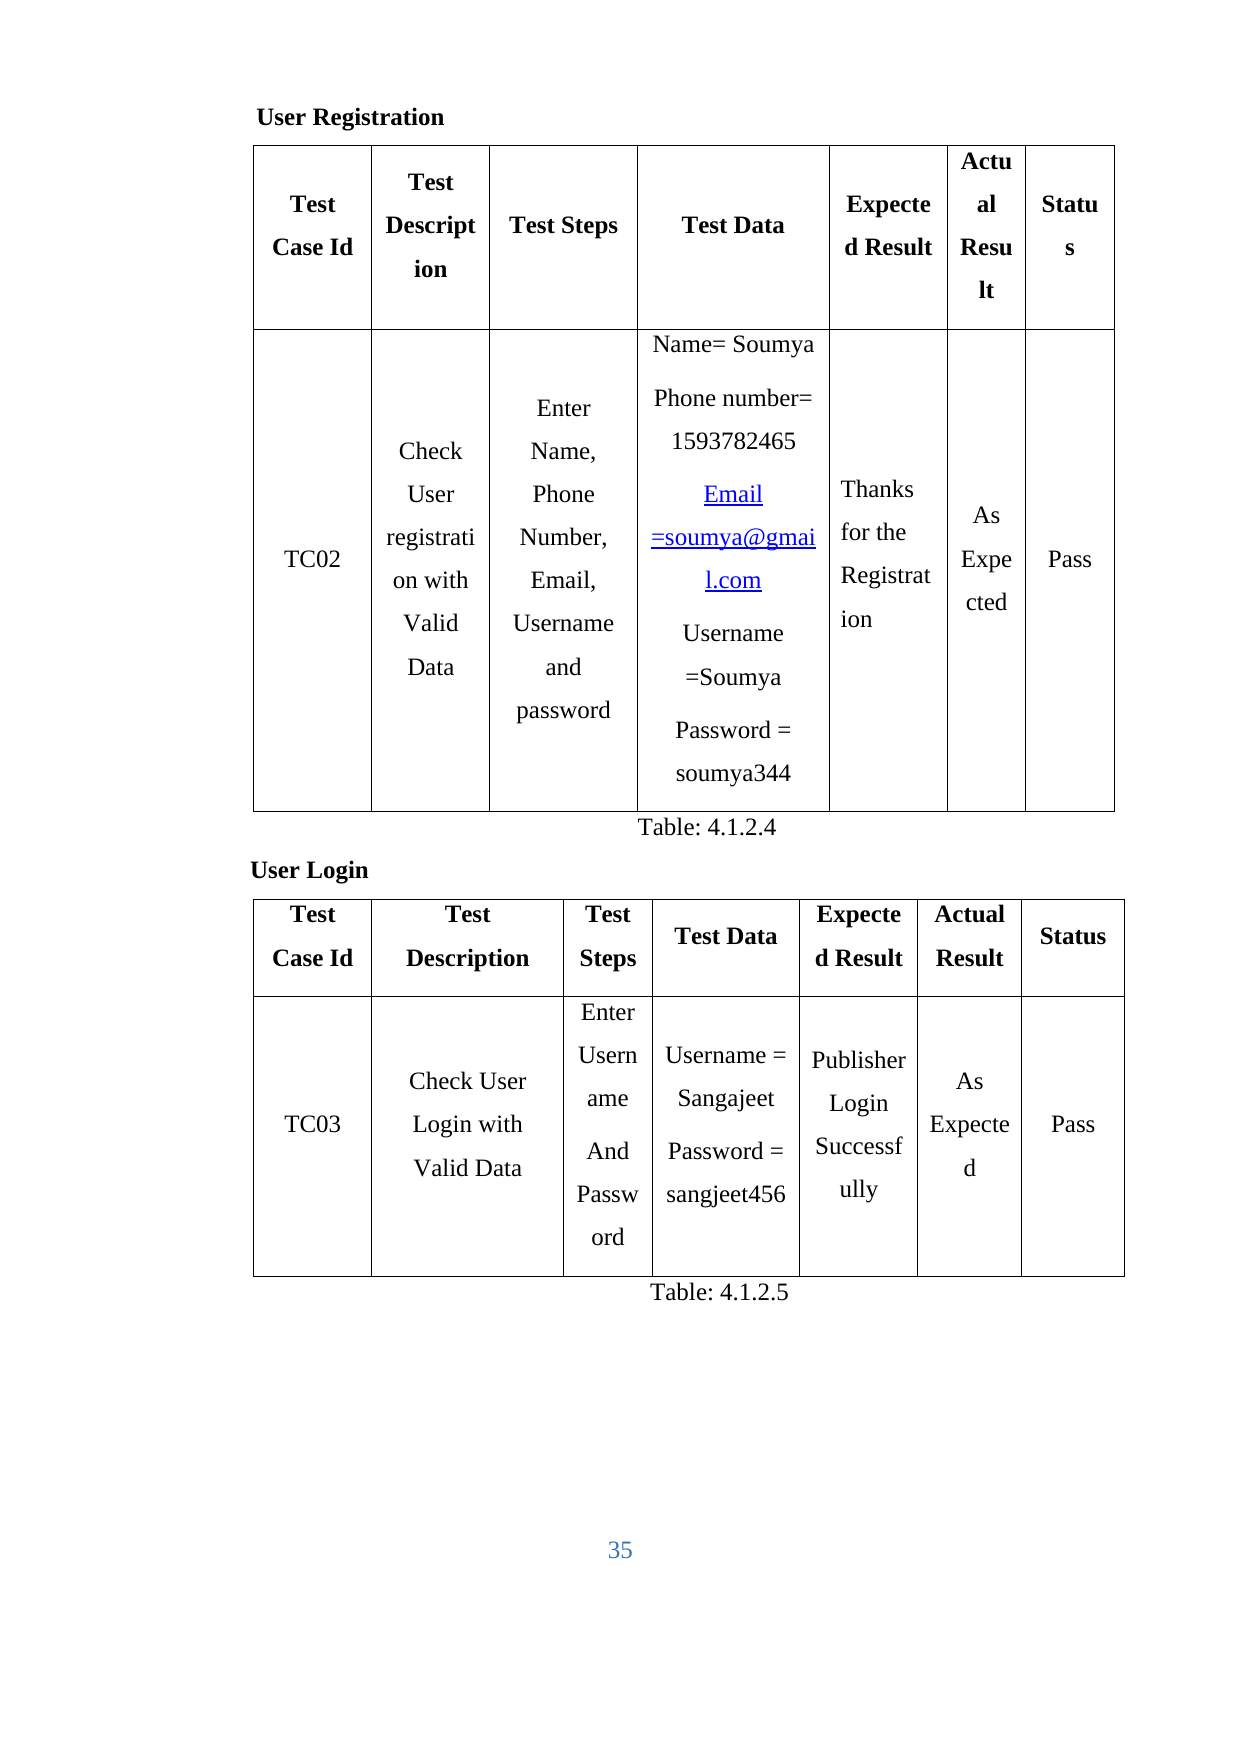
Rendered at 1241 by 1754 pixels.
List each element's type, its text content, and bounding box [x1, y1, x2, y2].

table_cell Name= Soumya Phone number= 1593782465 Email =soumya@gmail.com Username =Soumya Password = soumya344 [638, 330, 829, 811]
table_cell Pass [1026, 330, 1114, 811]
table_cell Thanks for the Registration [830, 330, 947, 811]
text Table: 4.1.2.5 [150, 1277, 1090, 1305]
table_header Actual Result [948, 146, 1025, 328]
table_header Test Steps [564, 900, 652, 996]
table_header Test Description [372, 146, 489, 328]
table_cell As Expected [948, 330, 1025, 811]
table_header Expected Result [800, 900, 917, 996]
table_header Test Case Id [254, 900, 371, 996]
table_header Status [1022, 900, 1124, 996]
text Table: 4.1.2.4 [150, 812, 1090, 841]
table_header Expected Result [830, 146, 947, 328]
table_header Test Data [638, 146, 829, 328]
table_header Actual Result [918, 900, 1021, 996]
table_cell As Expected [918, 997, 1021, 1276]
table_header Test Steps [490, 146, 637, 328]
table_cell TC03 [254, 997, 371, 1276]
text User Login [150, 855, 1090, 884]
table_cell Publisher Login Successfully [800, 997, 917, 1276]
table_header Test Case Id [254, 146, 371, 328]
text User Registration [150, 102, 1090, 131]
table_cell Pass [1022, 997, 1124, 1276]
table_header Status [1026, 146, 1114, 328]
text 35 [150, 1535, 1090, 1564]
table_cell Username = Sangajeet Password = sangjeet456 [653, 997, 799, 1276]
table_cell Check User registration with Valid Data [372, 330, 489, 811]
table_header Test Data [653, 900, 799, 996]
table_cell Enter Username And Password [564, 997, 652, 1276]
table_header Test Description [372, 900, 563, 996]
table_cell TC02 [254, 330, 371, 811]
table_cell Enter Name, Phone Number, Email, Username and password [490, 330, 637, 811]
table_cell Check User Login with Valid Data [372, 997, 563, 1276]
